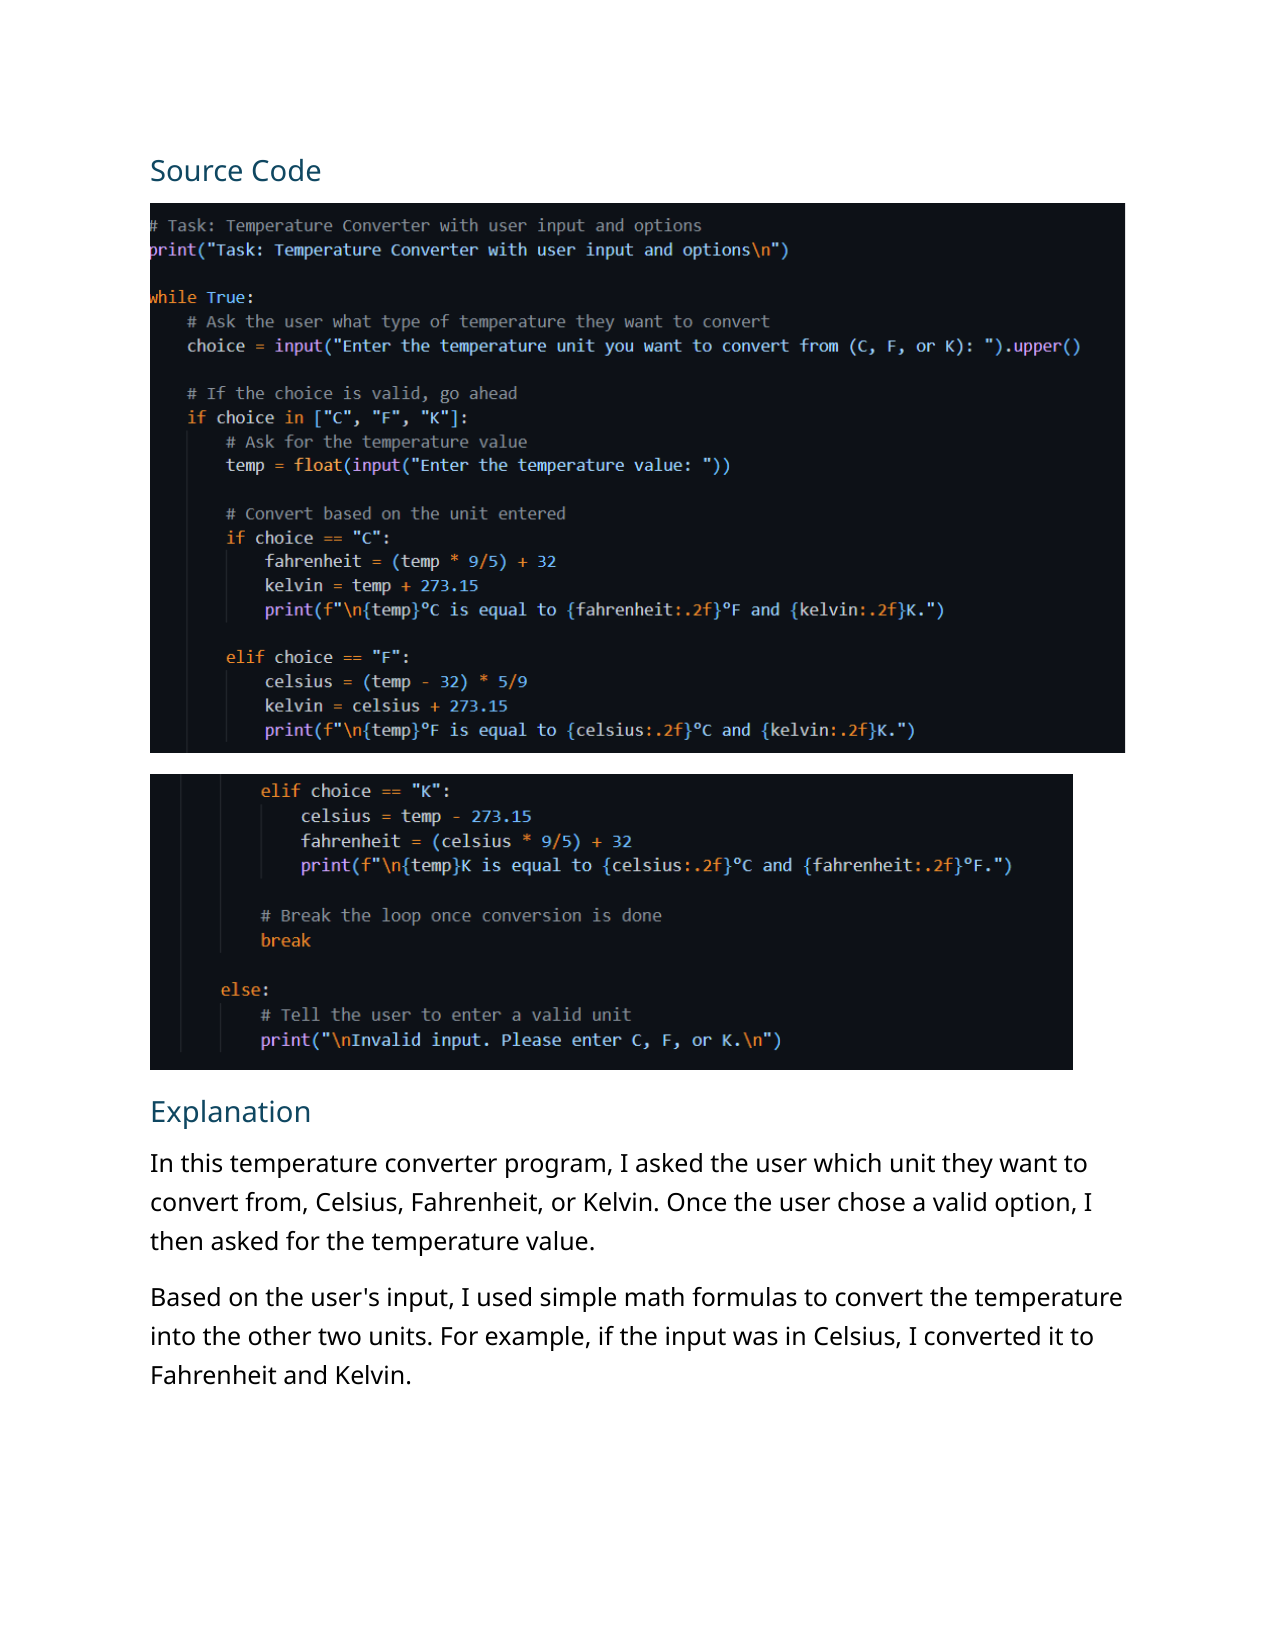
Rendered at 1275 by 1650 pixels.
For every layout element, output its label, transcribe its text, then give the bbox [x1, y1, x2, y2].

picture [150, 774, 1073, 1070]
picture [150, 203, 1125, 753]
text Based on the user's input, I used simple math formulas to convert the temperature into the other two units. For example, if the input was in Celsius, I converted it to Fahrenheit and Kelvin. [150, 1279, 1125, 1392]
text In this temperature converter program, I asked the user which unit they want to convert from, Celsius, Fahrenheit, or Kelvin. Once the user chose a valid option, I then asked for the temperature value. [150, 1145, 1125, 1258]
subtitle Source Code [150, 150, 1125, 190]
subtitle Explanation [150, 1091, 1125, 1131]
